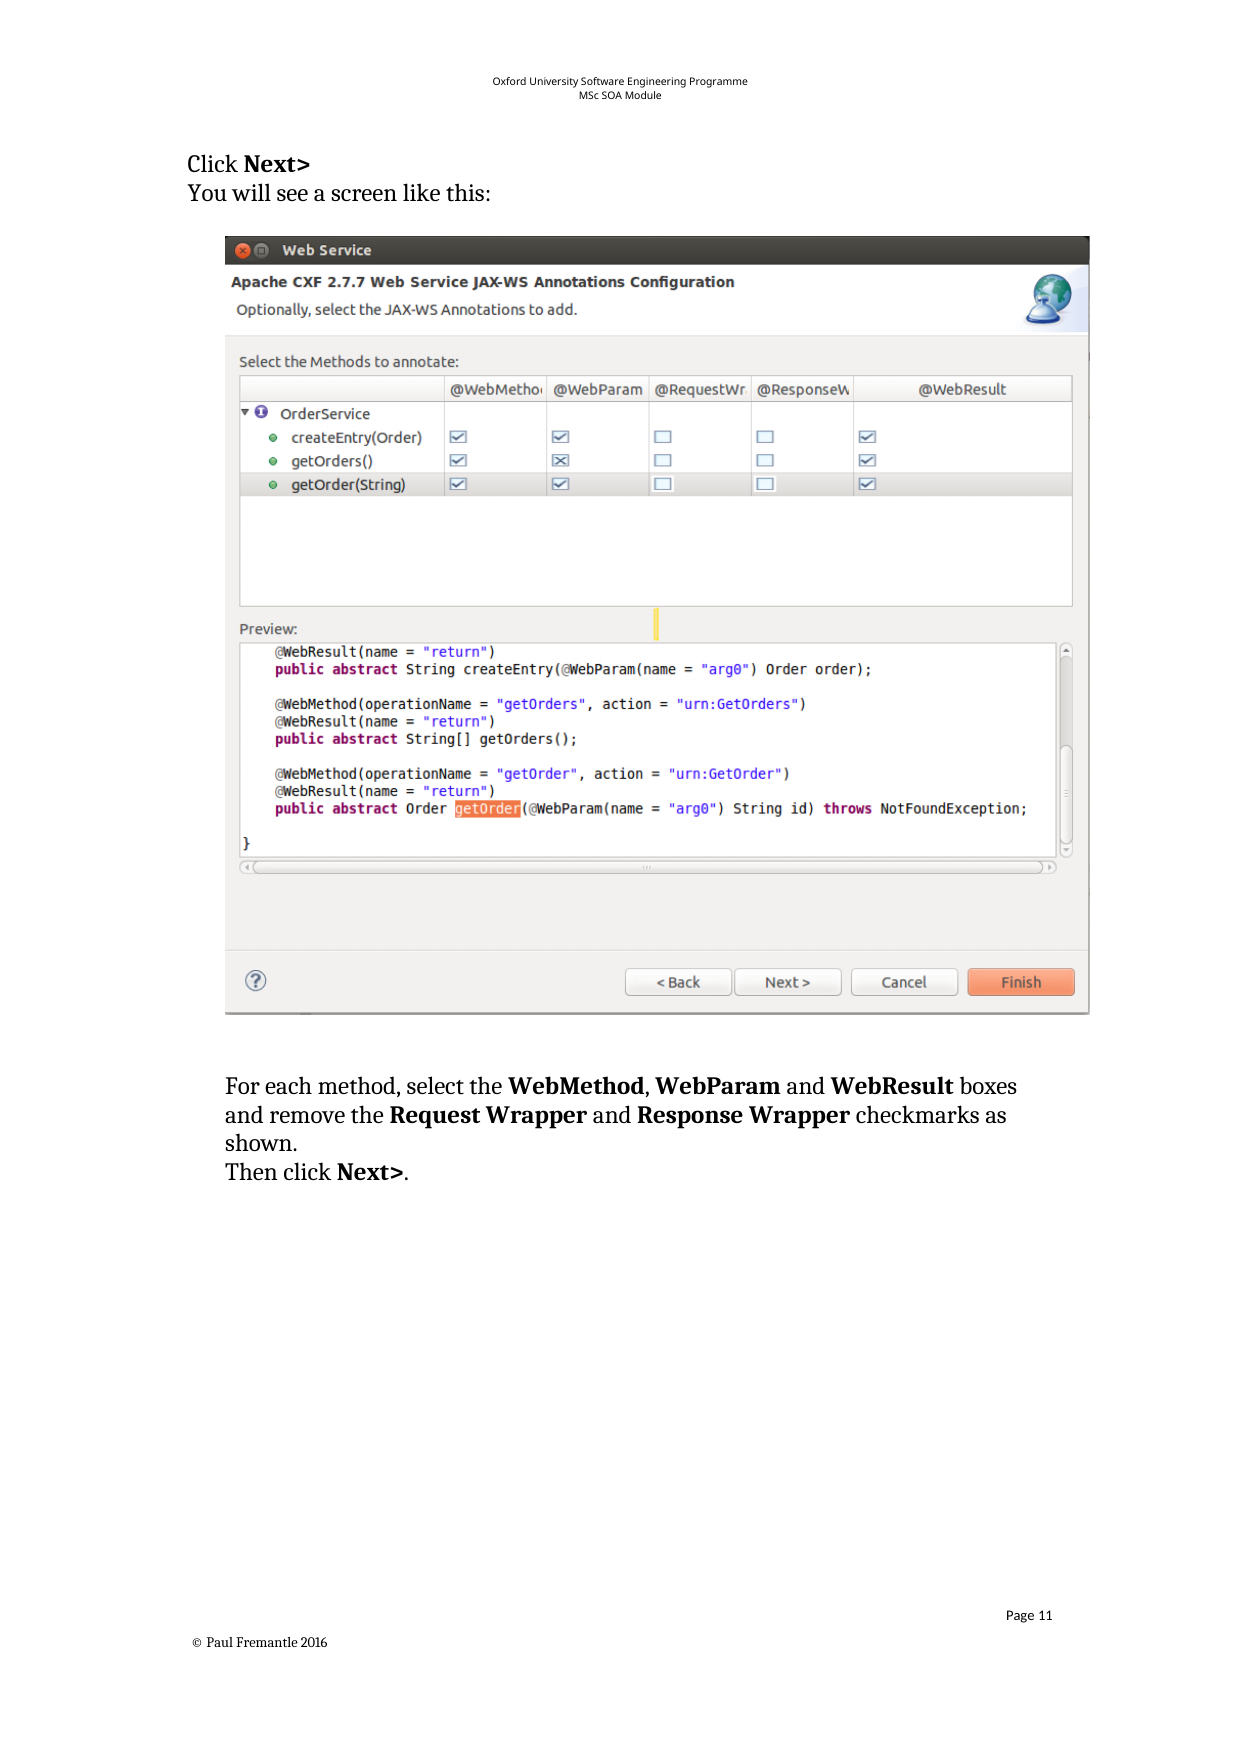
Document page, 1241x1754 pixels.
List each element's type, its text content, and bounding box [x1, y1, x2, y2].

text Click Next> You will see a screen like this: [187, 150, 1053, 207]
list For each method, select the WebMethod, WebParam and WebResult boxes and remove the Request Wrapper and Response Wrapper checkmarks as shown. Then click Next>. [225, 1015, 1053, 1216]
picture [225, 236, 1090, 1015]
